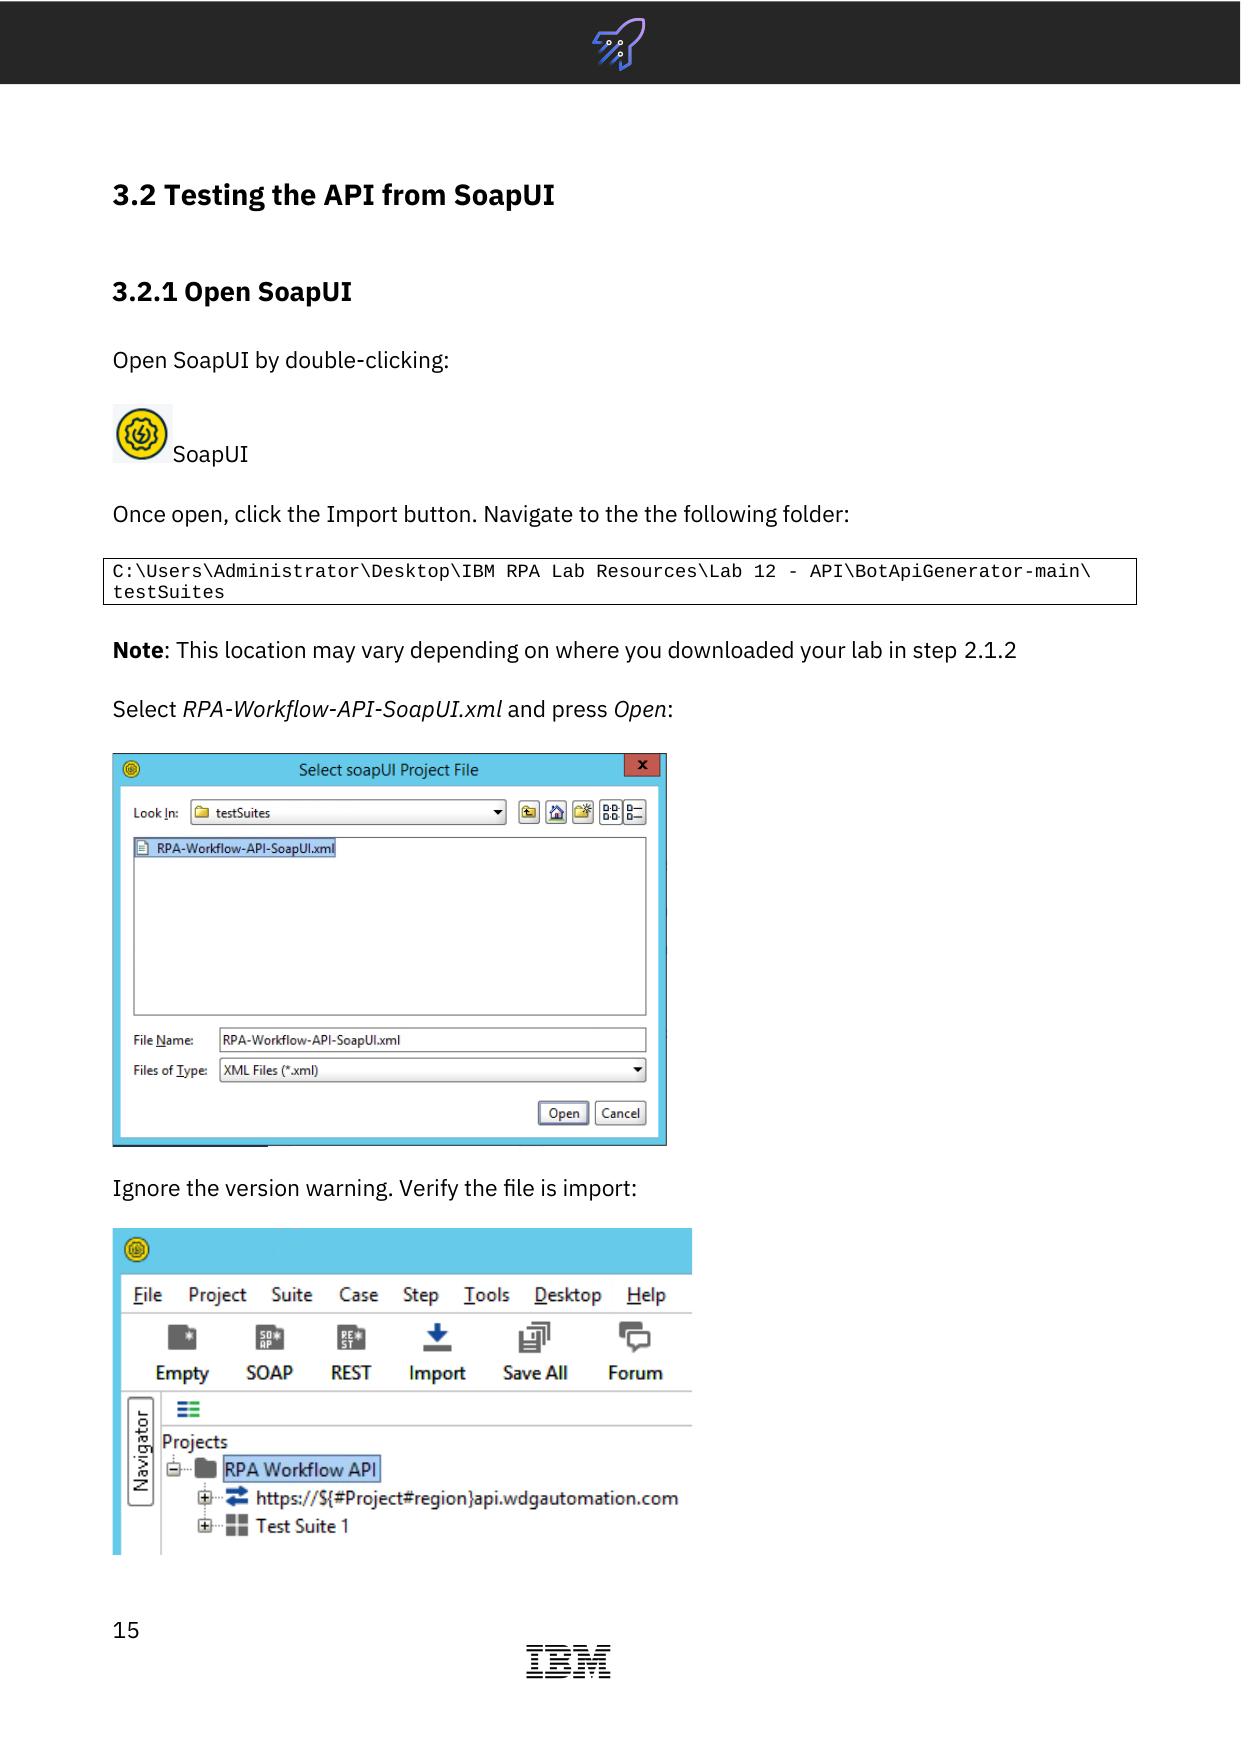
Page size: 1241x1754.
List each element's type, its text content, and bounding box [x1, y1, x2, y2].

text Open SoapUI by double-clicking: [112, 345, 1128, 375]
text C:\Users\Administrator\Desktop\IBM RPA Lab Resources\Lab 12 - API\BotApiGenerator-main\testSuites [104, 559, 1136, 604]
picture [112, 404, 173, 463]
text Once open, click the Import button. Navigate to the the following folder: [112, 499, 1128, 528]
text Note: This location may vary depending on where you downloaded your lab in step 2.1.2 [112, 635, 1128, 664]
picture [112, 1228, 693, 1555]
text SoapUI [112, 405, 1128, 469]
picture [526, 1645, 611, 1679]
subtitle Open SoapUI [112, 274, 1128, 309]
subtitle Testing the API from SoapUI [112, 175, 1128, 213]
text Ignore the version warning. Verify the file is import: [112, 1172, 1128, 1202]
text Select RPA-Workflow-API-SoapUI.xml and press Open: [112, 694, 1128, 724]
picture [112, 753, 668, 1147]
picture [588, 14, 649, 75]
